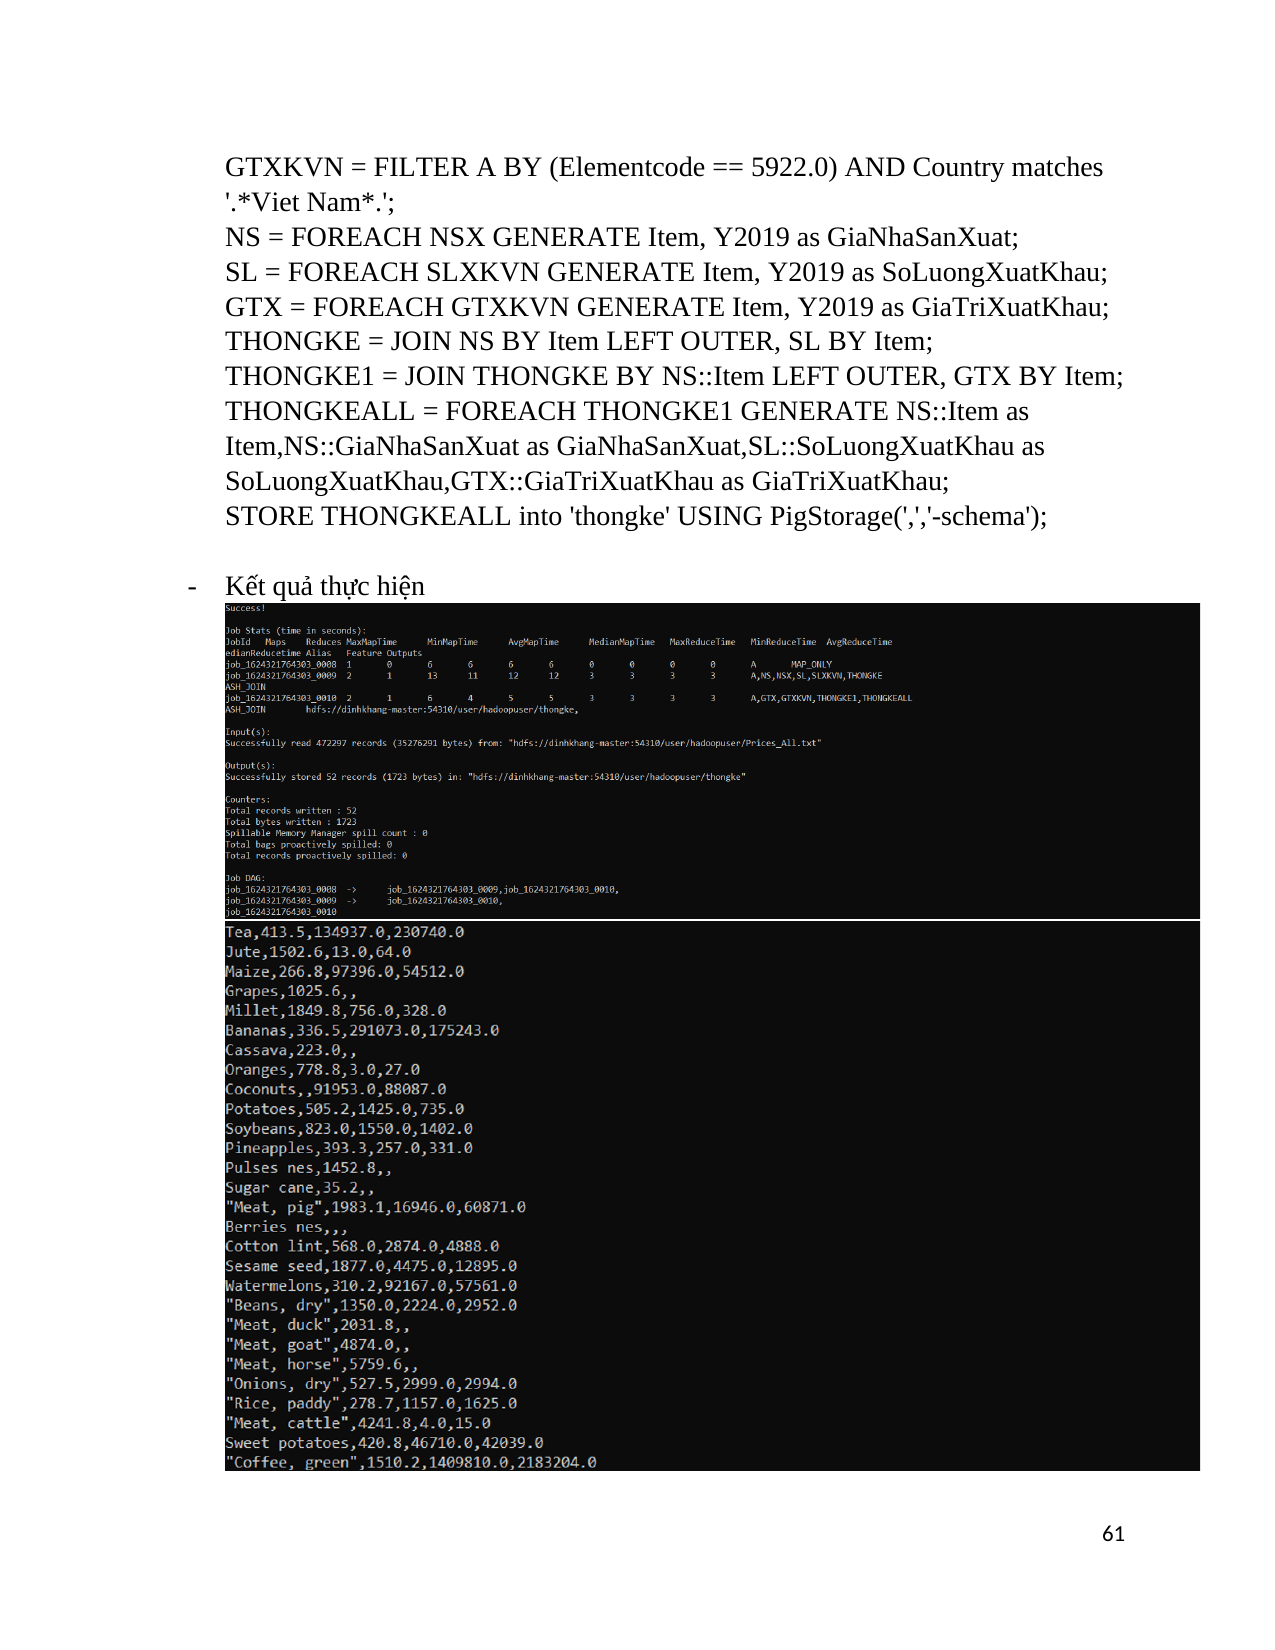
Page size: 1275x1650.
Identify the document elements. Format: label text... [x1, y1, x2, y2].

list Kết quả thực hiện [187, 569, 1125, 601]
picture [225, 921, 1200, 1471]
list THONGKE1 = JOIN THONGKE BY NS::Item LEFT OUTER, GTX BY Item; [225, 359, 1125, 392]
list THONGKE = JOIN NS BY Item LEFT OUTER, SL BY Item; [225, 324, 1125, 357]
list GTX = FOREACH GTXKVN GENERATE Item, Y2019 as GiaTriXuatKhau; [225, 289, 1125, 322]
list STORE THONGKEALL into 'thongke' USING PigStorage(',','-schema'); [225, 499, 1125, 531]
list SL = FOREACH SLXKVN GENERATE Item, Y2019 as SoLuongXuatKhau; [225, 255, 1125, 287]
list GTXKVN = FILTER A BY (Elementcode == 5922.0) AND Country matches '.*Viet Nam*.'; [225, 150, 1125, 217]
picture [225, 603, 1200, 919]
list THONGKEALL = FOREACH THONGKE1 GENERATE NS::Item as Item,NS::GiaNhaSanXuat as GiaNhaSanXuat,SL::SoLuongXuatKhau as SoLuongXuatKhau,GTX::GiaTriXuatKhau as GiaTriXuatKhau; [225, 394, 1125, 496]
list NS = FOREACH NSX GENERATE Item, Y2019 as GiaNhaSanXuat; [225, 220, 1125, 252]
